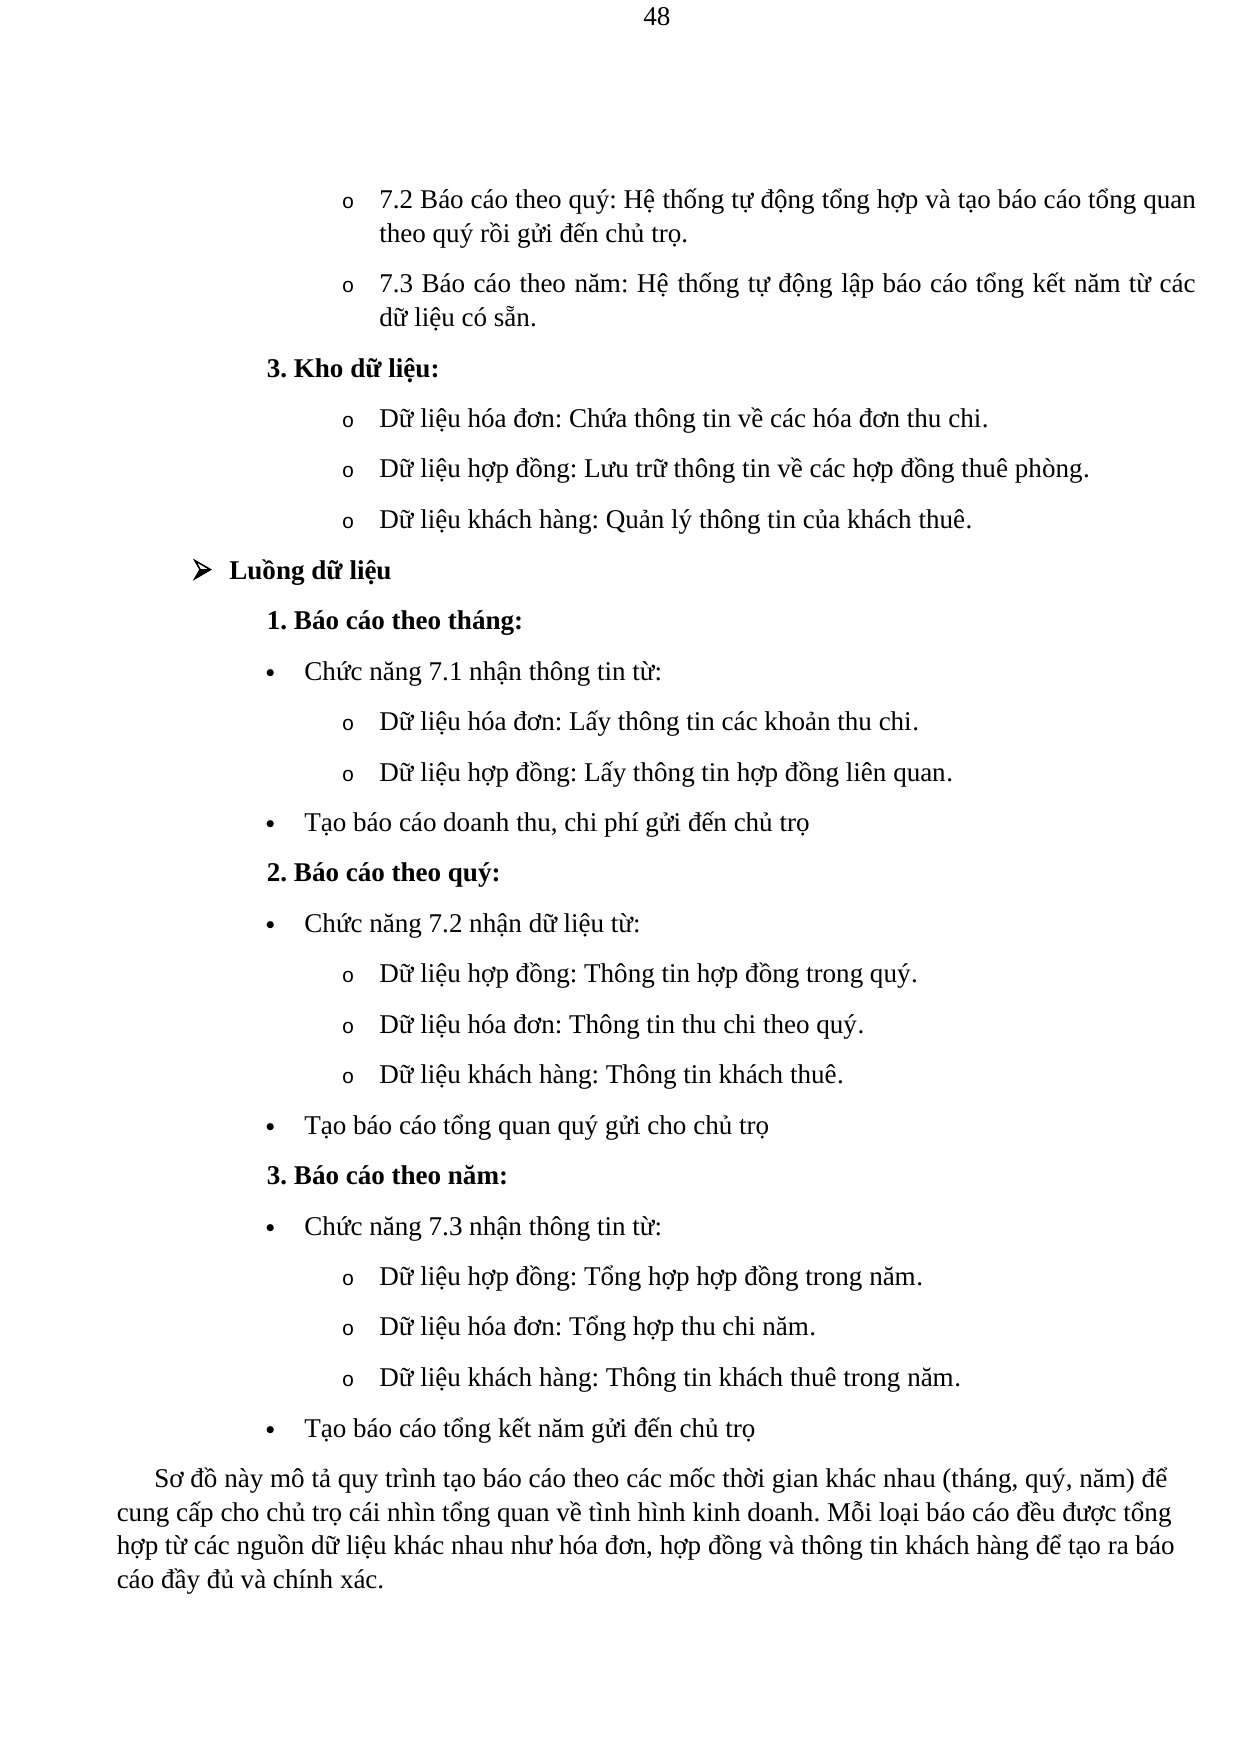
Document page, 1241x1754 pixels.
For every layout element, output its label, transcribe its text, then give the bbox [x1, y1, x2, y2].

list Dữ liệu hóa đơn: Tổng hợp thu chi năm. [342, 1311, 1196, 1342]
list Tạo báo cáo doanh thu, chi phí gửi đến chủ trọ [267, 806, 1196, 837]
list Chức năng 7.1 nhận thông tin từ: [267, 655, 1196, 686]
list 7.3 Báo cáo theo năm: Hệ thống tự động lập báo cáo tổng kết năm từ các dữ liệu có sẵn. [342, 267, 1196, 333]
list Chức năng 7.2 nhận dữ liệu từ: [267, 907, 1196, 938]
text 3. Kho dữ liệu: [192, 352, 1196, 383]
text Sơ đồ này mô tả quy trình tạo báo cáo theo các mốc thời gian khác nhau (tháng, quý, năm) để cung cấp cho chủ trọ cái nhìn tổng quan về tình hình kinh doanh. Mỗi loại báo cáo đều được tổng hợp từ các nguồn dữ liệu khác nhau như hóa đơn, hợp đồng và thông tin khách hàng để tạo ra báo cáo đầy đủ và chính xác. [117, 1462, 1196, 1594]
list Dữ liệu hợp đồng: Thông tin hợp đồng trong quý. [342, 957, 1196, 988]
list Dữ liệu hợp đồng: Lấy thông tin hợp đồng liên quan. [342, 756, 1196, 787]
list Dữ liệu khách hàng: Thông tin khách thuê. [342, 1058, 1196, 1090]
list Dữ liệu hợp đồng: Tổng hợp hợp đồng trong năm. [342, 1260, 1196, 1291]
list Tạo báo cáo tổng kết năm gửi đến chủ trọ [267, 1412, 1196, 1443]
list 7.2 Báo cáo theo quý: Hệ thống tự động tổng hợp và tạo báo cáo tổng quan theo quý rồi gửi đến chủ trọ. [342, 183, 1196, 248]
list Dữ liệu khách hàng: Quản lý thông tin của khách thuê. [342, 503, 1196, 535]
list Dữ liệu hóa đơn: Lấy thông tin các khoản thu chi. [342, 705, 1196, 736]
list Dữ liệu hợp đồng: Lưu trữ thông tin về các hợp đồng thuê phòng. [342, 453, 1196, 484]
text 2. Báo cáo theo quý: [192, 857, 1196, 888]
list Dữ liệu khách hàng: Thông tin khách thuê trong năm. [342, 1361, 1196, 1393]
list Tạo báo cáo tổng quan quý gửi cho chủ trọ [267, 1109, 1196, 1140]
list Dữ liệu hóa đơn: Chứa thông tin về các hóa đơn thu chi. [342, 402, 1196, 433]
list Luồng dữ liệu [192, 554, 1196, 585]
list Dữ liệu hóa đơn: Thông tin thu chi theo quý. [342, 1008, 1196, 1039]
text 1. Báo cáo theo tháng: [192, 604, 1196, 636]
text 3. Báo cáo theo năm: [192, 1159, 1196, 1191]
list Chức năng 7.3 nhận thông tin từ: [267, 1209, 1196, 1241]
